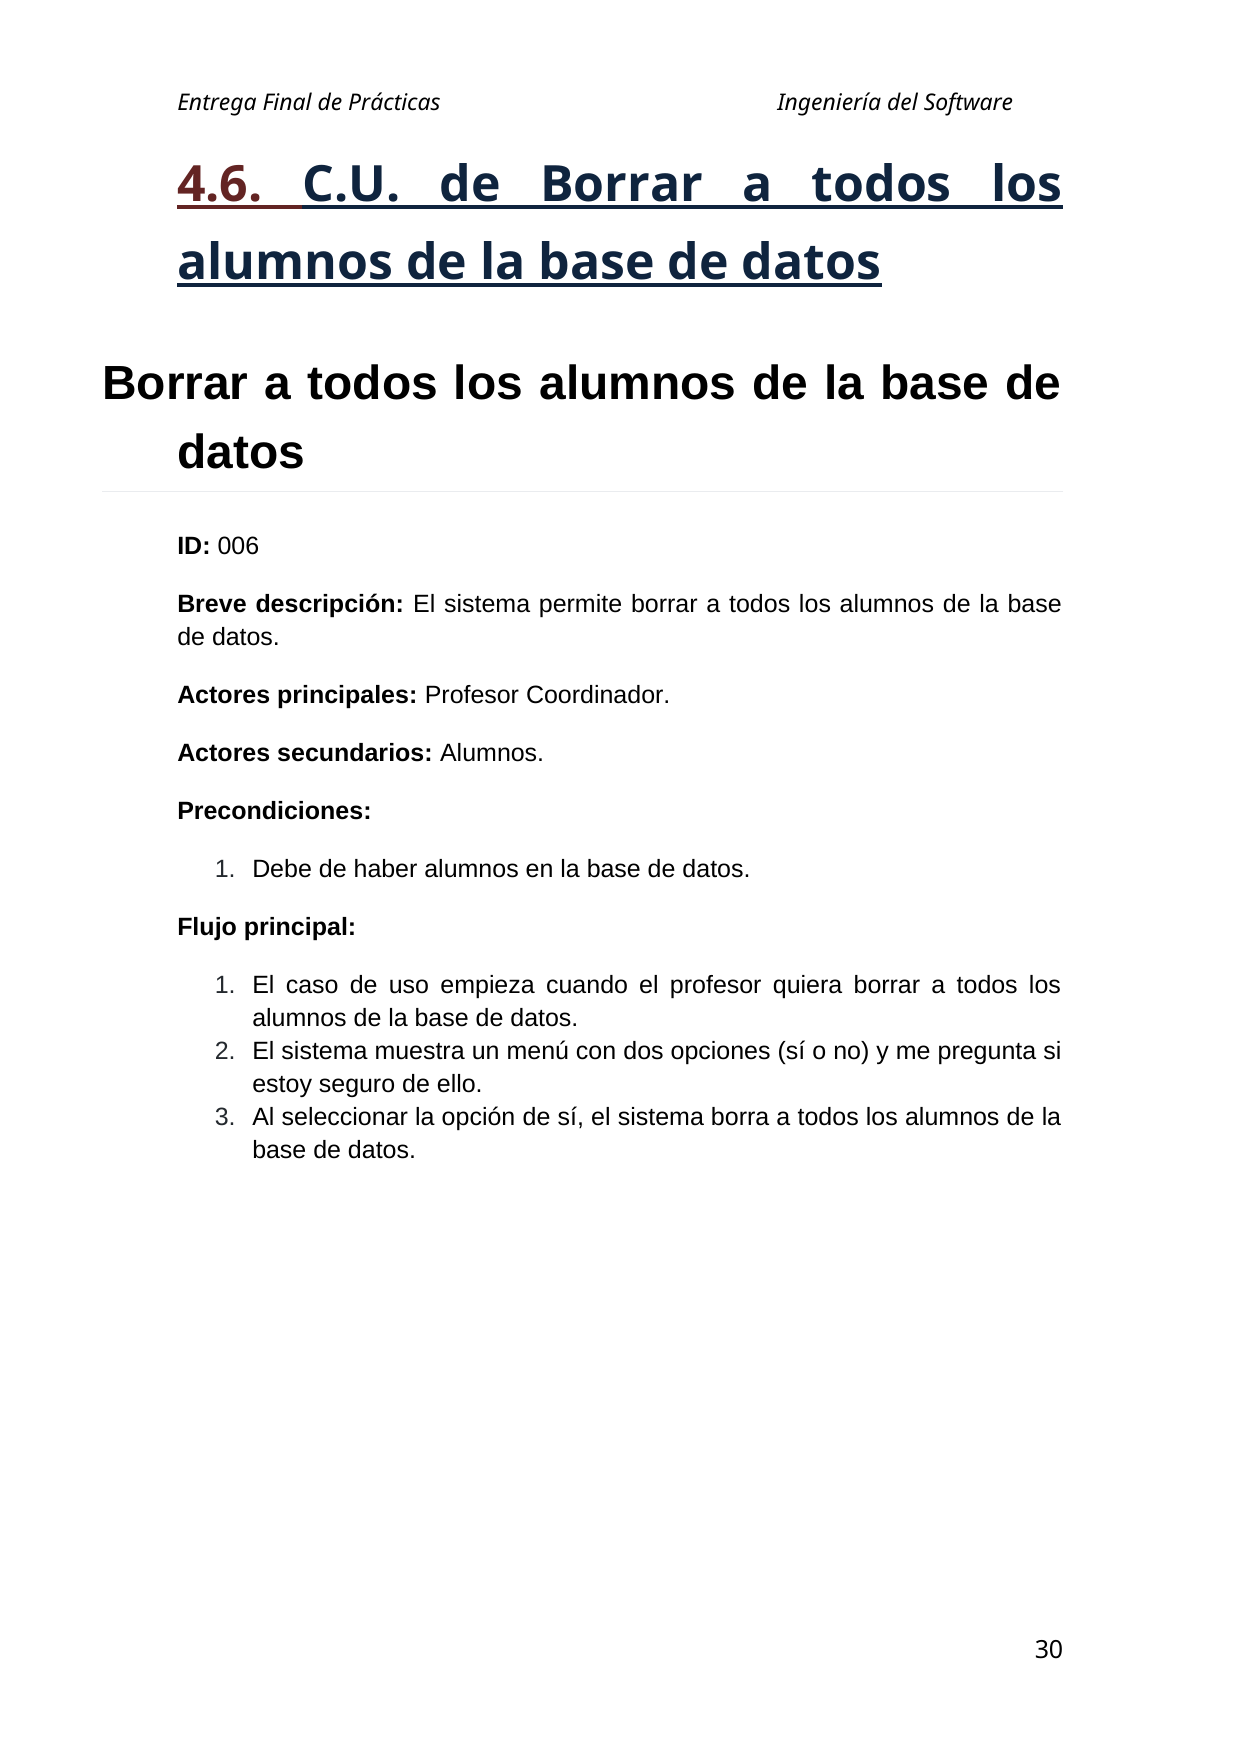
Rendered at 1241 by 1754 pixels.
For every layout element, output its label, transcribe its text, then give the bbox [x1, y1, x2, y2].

text Actores secundarios: Alumnos. [177, 738, 1063, 767]
list El caso de uso empieza cuando el profesor quiera borrar a todos los alumnos de la base de datos. [214, 970, 1063, 1032]
text Flujo principal: [177, 912, 1063, 941]
subtitle Borrar a todos los alumnos de la base de datos [102, 354, 1063, 491]
text 4.6. C.U. de Borrar a todos los alumnos de la base de datos [177, 209, 1063, 294]
list Al seleccionar la opción de sí, el sistema borra a todos los alumnos de la base de datos. [214, 1102, 1063, 1164]
list Debe de haber alumnos en la base de datos. [214, 854, 1063, 883]
text 4.6. C.U. de Borrar a todos los alumnos de la base de datos [177, 148, 1063, 205]
text Actores principales: Profesor Coordinador. [177, 680, 1063, 709]
text Breve descripción: El sistema permite borrar a todos los alumnos de la base de datos. [177, 589, 1063, 651]
text Precondiciones: [177, 796, 1063, 825]
text ID: 006 [177, 531, 1063, 560]
list El sistema muestra un menú con dos opciones (sí o no) y me pregunta si estoy seguro de ello. [214, 1036, 1063, 1098]
